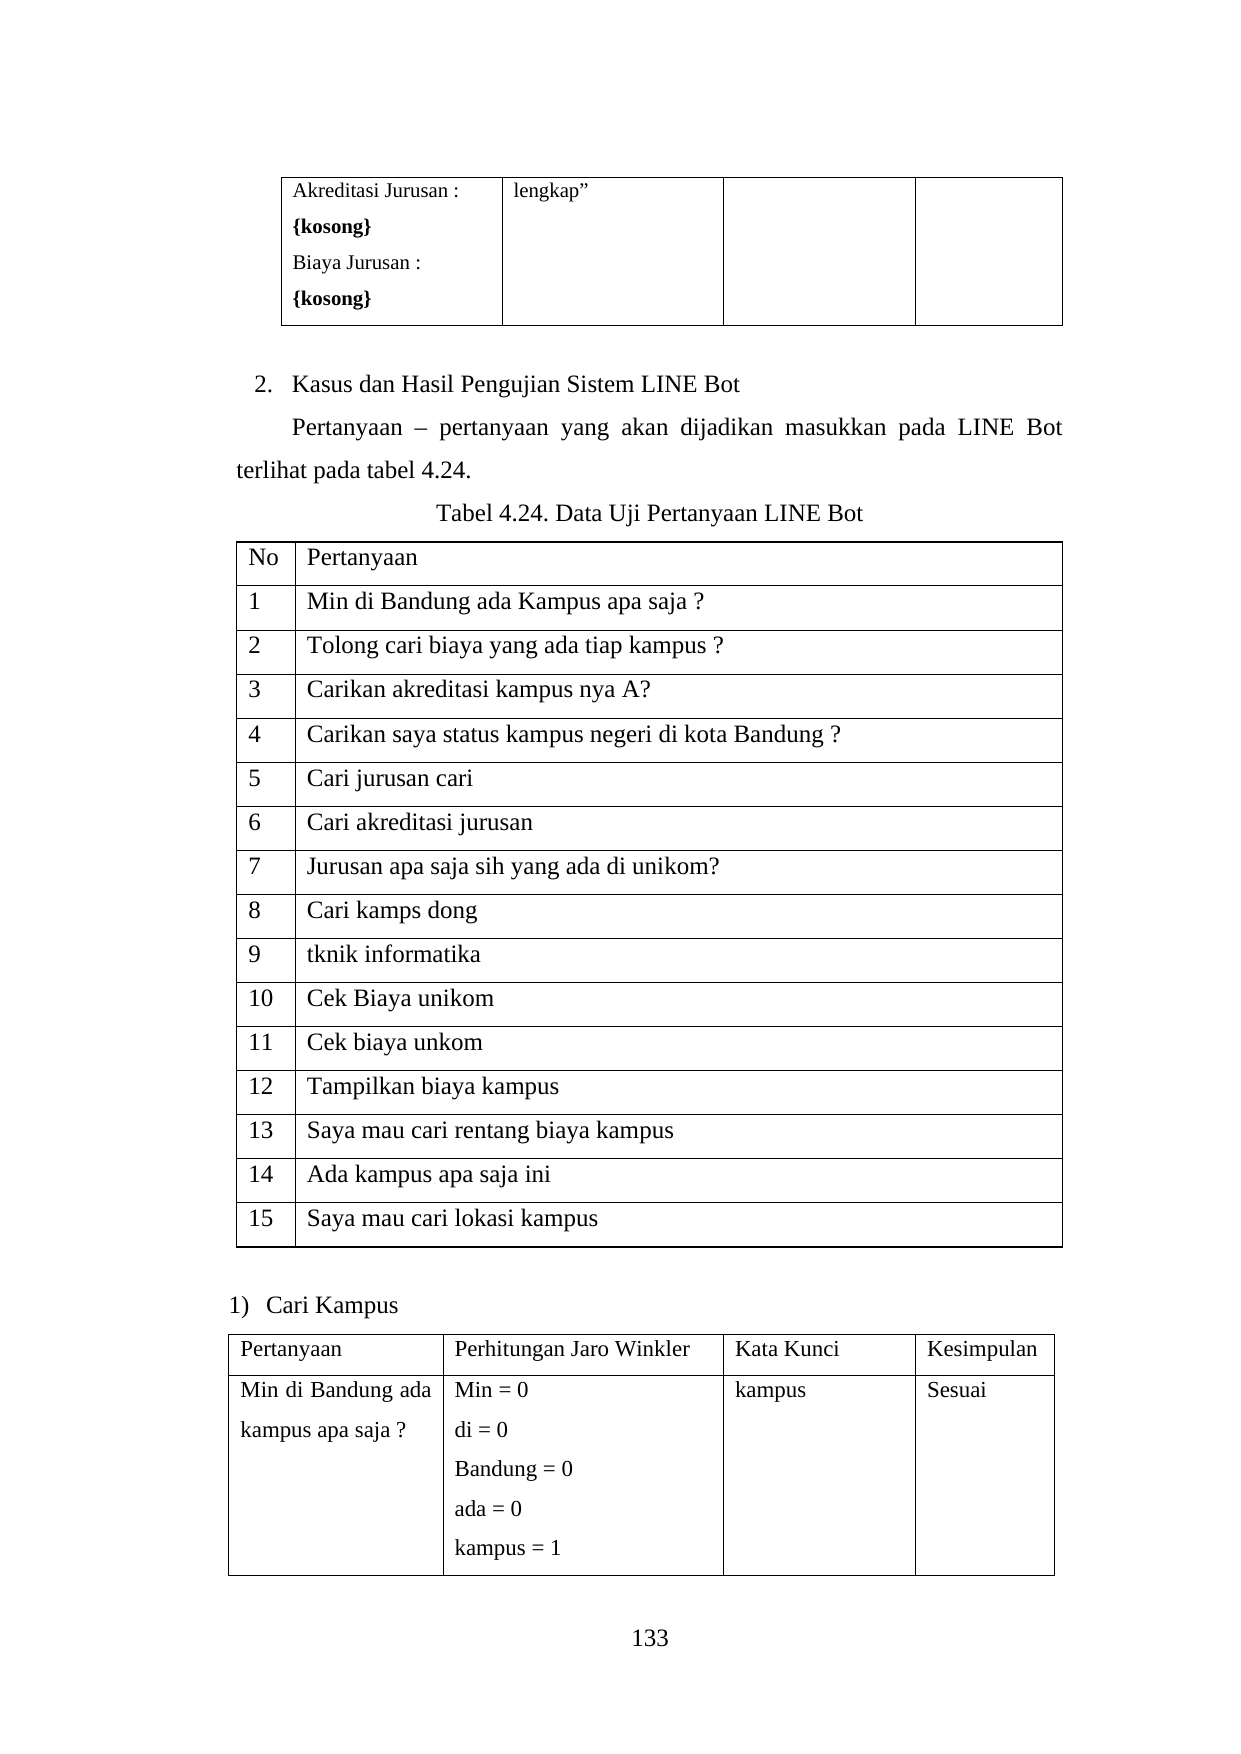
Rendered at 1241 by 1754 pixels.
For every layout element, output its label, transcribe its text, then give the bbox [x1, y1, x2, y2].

table_cell tknik informatika [296, 939, 1062, 982]
table_cell Carikan akreditasi kampus nya A? [296, 675, 1062, 718]
table_cell Tolong cari biaya yang ada tiap kampus ? [296, 631, 1062, 673]
table_cell kampus [724, 1376, 915, 1575]
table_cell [503, 178, 723, 325]
table_cell 7 [237, 851, 295, 894]
table_header Pertanyaan [296, 543, 1062, 585]
table_cell 14 [237, 1159, 295, 1202]
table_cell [444, 1376, 723, 1575]
table_cell Cari jurusan cari [296, 763, 1062, 806]
table_cell 1 [237, 586, 295, 629]
table_header Perhitungan Jaro Winkler [444, 1335, 723, 1375]
table_header No [237, 543, 295, 585]
table_cell Ada kampus apa saja ini [296, 1159, 1062, 1202]
table_cell 5 [237, 763, 295, 806]
table_cell 8 [237, 895, 295, 938]
table_cell Saya mau cari lokasi kampus [296, 1203, 1062, 1246]
table_cell Sesuai [916, 1376, 1054, 1575]
table_header Kata Kunci [724, 1335, 915, 1375]
table_header Pertanyaan [229, 1335, 443, 1375]
table_cell Cari akreditasi jurusan [296, 807, 1062, 850]
table_cell 12 [237, 1071, 295, 1114]
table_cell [229, 1376, 443, 1575]
table_cell Min di Bandung ada Kampus apa saja ? [296, 586, 1062, 629]
list Cari Kampus [228, 1291, 1063, 1319]
table_cell 6 [237, 807, 295, 850]
table_cell 11 [237, 1027, 295, 1070]
table_cell Jurusan apa saja sih yang ada di unikom? [296, 851, 1062, 894]
table_cell 3 [237, 675, 295, 718]
table_cell Saya mau cari rentang biaya kampus [296, 1115, 1062, 1158]
table_cell 13 [237, 1115, 295, 1158]
table_cell 2 [237, 631, 295, 673]
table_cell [724, 178, 915, 325]
table_cell 15 [237, 1203, 295, 1246]
table_cell Tampilkan biaya kampus [296, 1071, 1062, 1114]
table_cell 9 [237, 939, 295, 982]
text Tabel 4.24. Data Uji Pertanyaan LINE Bot [236, 498, 1063, 527]
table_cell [282, 178, 502, 325]
list Kasus dan Hasil Pengujian Sistem LINE Bot [254, 369, 1063, 398]
list Pertanyaan – pertanyaan yang akan dijadikan masukkan pada LINE Bot terlihat pada tabel 4.24. [236, 412, 1063, 484]
table_cell Cek Biaya unikom [296, 983, 1062, 1026]
table_cell 10 [237, 983, 295, 1026]
table_cell Cek biaya unkom [296, 1027, 1062, 1070]
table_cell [916, 178, 1062, 325]
table_cell 4 [237, 719, 295, 762]
table_cell Cari kamps dong [296, 895, 1062, 938]
table_cell Carikan saya status kampus negeri di kota Bandung ? [296, 719, 1062, 762]
table_header Kesimpulan [916, 1335, 1054, 1375]
